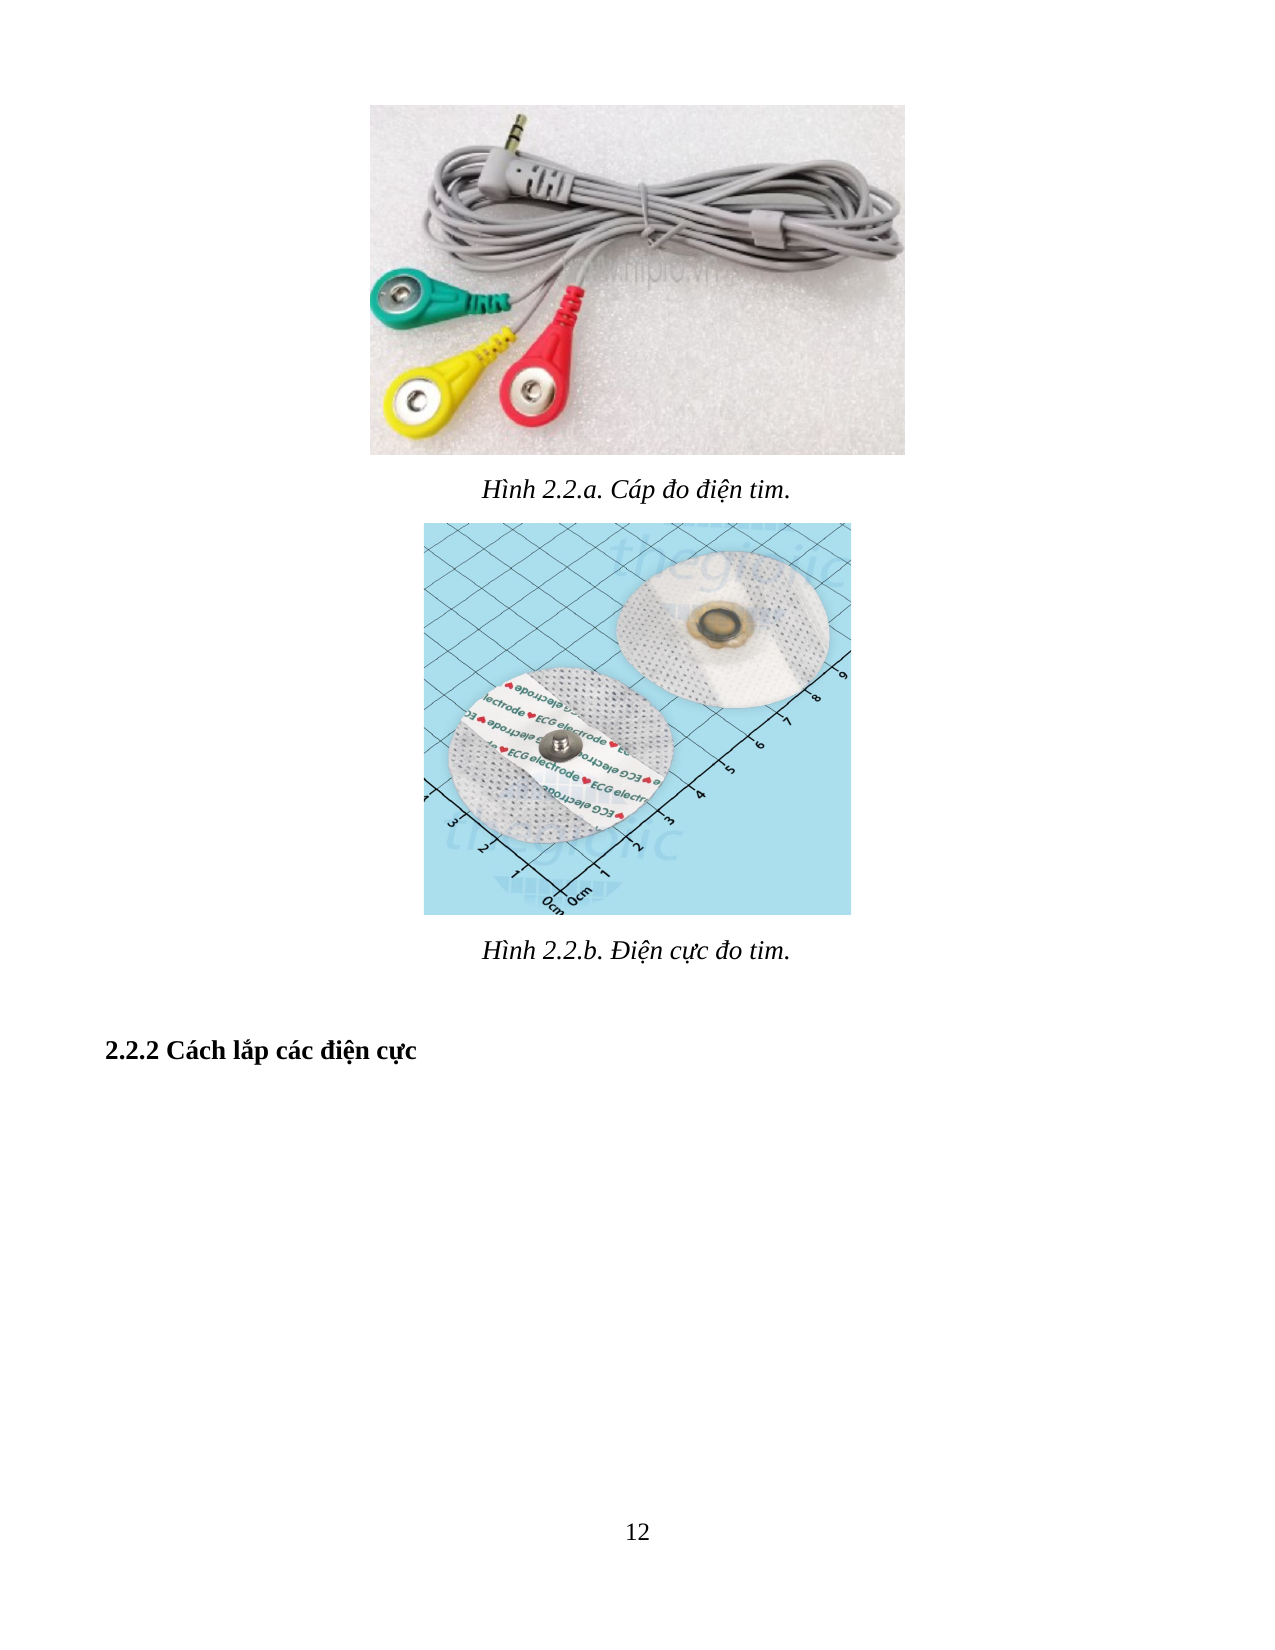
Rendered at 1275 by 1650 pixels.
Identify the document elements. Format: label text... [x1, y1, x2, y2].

text Hình 2.2.a. Cáp đo điện tim. [105, 473, 1170, 504]
text Hình 2.2.b. Điện cực đo tim. [105, 934, 1170, 965]
text 2.2.2 Cách lắp các điện cực [105, 1034, 1170, 1065]
picture [423, 523, 852, 915]
picture [370, 105, 905, 455]
